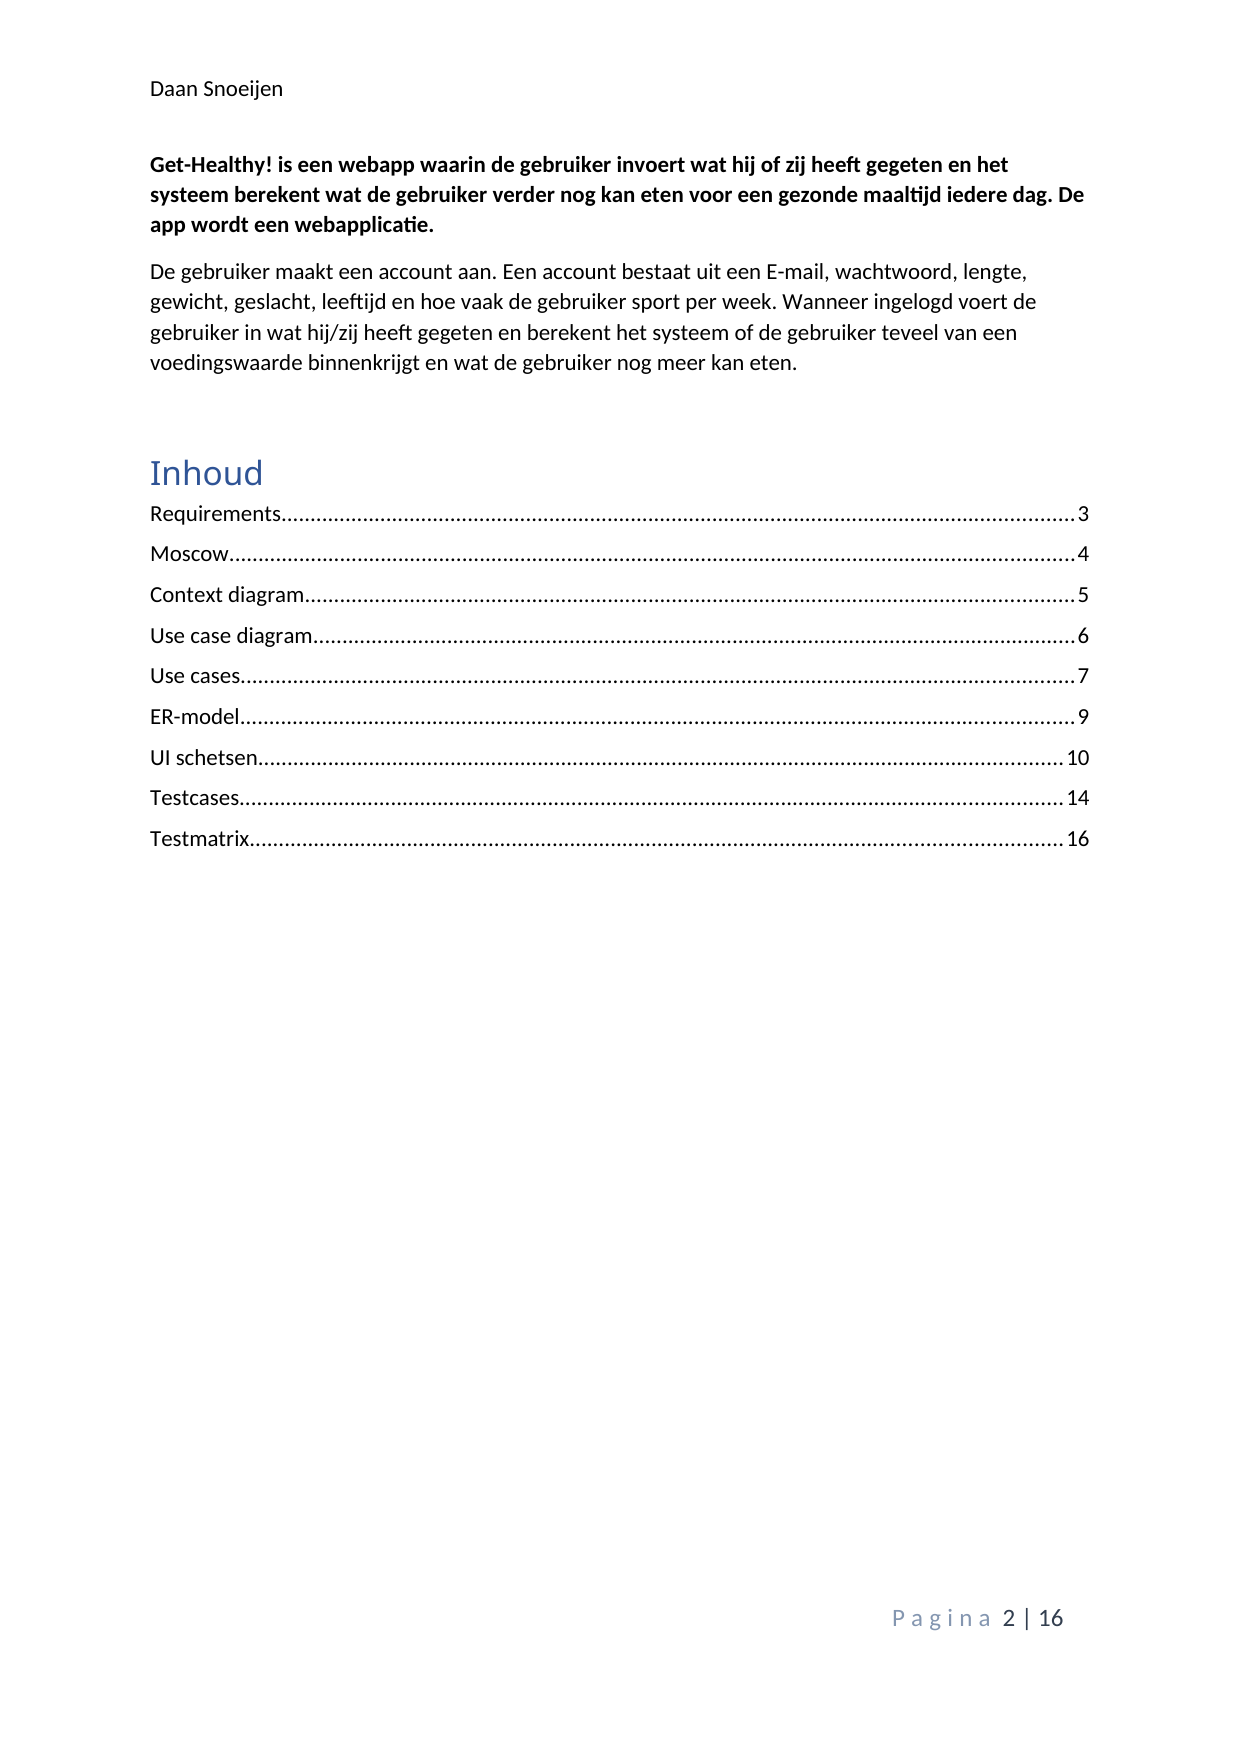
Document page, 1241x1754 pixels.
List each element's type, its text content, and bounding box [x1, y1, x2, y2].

text Get-Healthy! is een webapp waarin de gebruiker invoert wat hij of zij heeft gegeten en het systeem berekent wat de gebruiker verder nog kan eten voor een gezonde maaltijd iedere dag. De app wordt een webapplicatie. [150, 150, 1090, 238]
text De gebruiker maakt een account aan. Een account bestaat uit een E-mail, wachtwoord, lengte, gewicht, geslacht, leeftijd en hoe vaak de gebruiker sport per week. Wanneer ingelogd voert de gebruiker in wat hij/zij heeft gegeten en berekent het systeem of de gebruiker teveel van een voedingswaarde binnenkrijgt en wat de gebruiker nog meer kan eten. [150, 257, 1090, 376]
